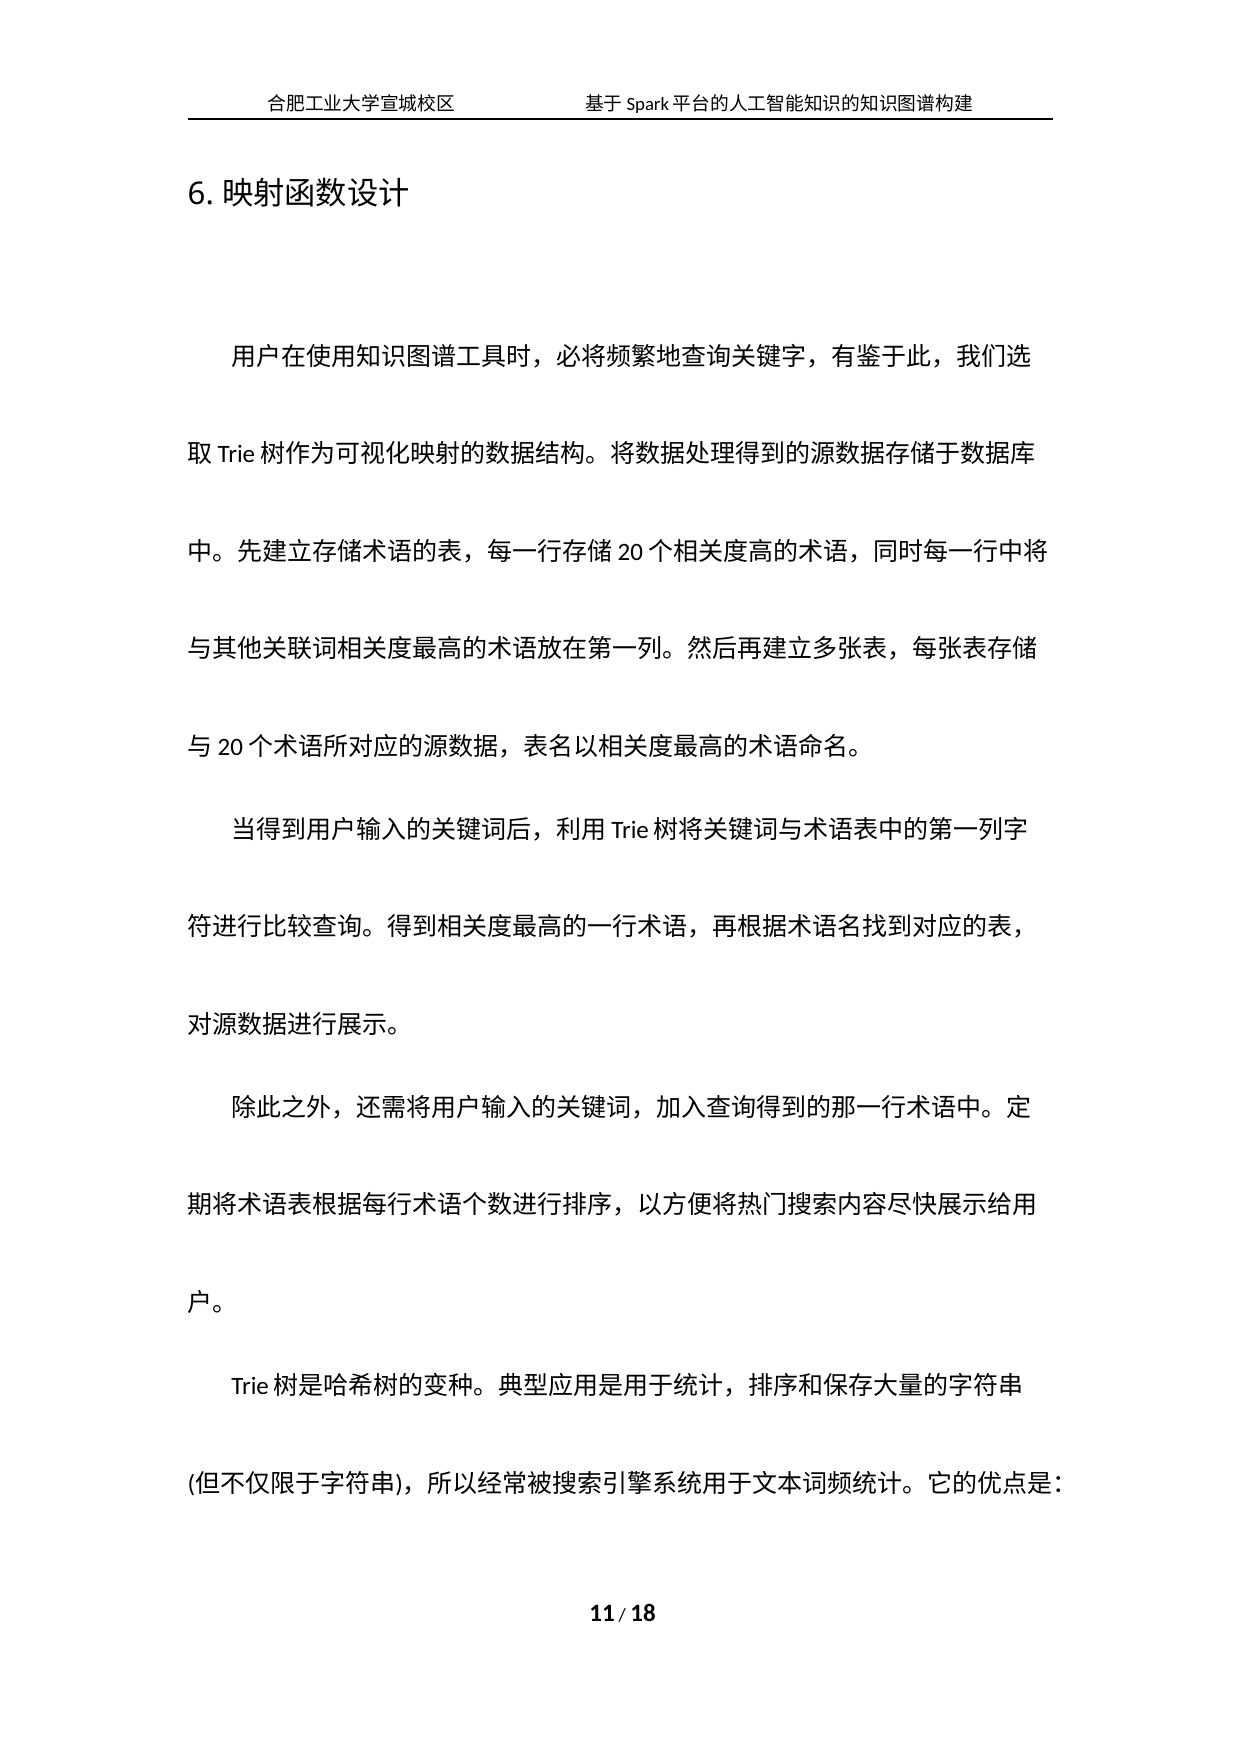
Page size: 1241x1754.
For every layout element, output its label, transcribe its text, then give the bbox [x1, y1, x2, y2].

subtitle 6. 映射函数设计 [187, 158, 1053, 223]
text 除此之外，还需将用户输入的关键词，加入查询得到的那一行术语中。定期将术语表根据每行术语个数进行排序，以方便将热门搜索内容尽快展示给用户。 [187, 1073, 1053, 1333]
text 用户在使用知识图谱工具时，必将频繁地查询关键字，有鉴于此，我们选取Trie树作为可视化映射的数据结构。将数据处理得到的源数据存储于数据库中。先建立存储术语的表，每一行存储20个相关度高的术语，同时每一行中将与其他关联词相关度最高的术语放在第一列。然后再建立多张表，每张表存储与20个术语所对应的源数据，表名以相关度最高的术语命名。 [187, 322, 1053, 777]
text 当得到用户输入的关键词后，利用Trie树将关键词与术语表中的第一列字符进行比较查询。得到相关度最高的一行术语，再根据术语名找到对应的表，对源数据进行展示。 [187, 795, 1053, 1055]
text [187, 1351, 1053, 1514]
